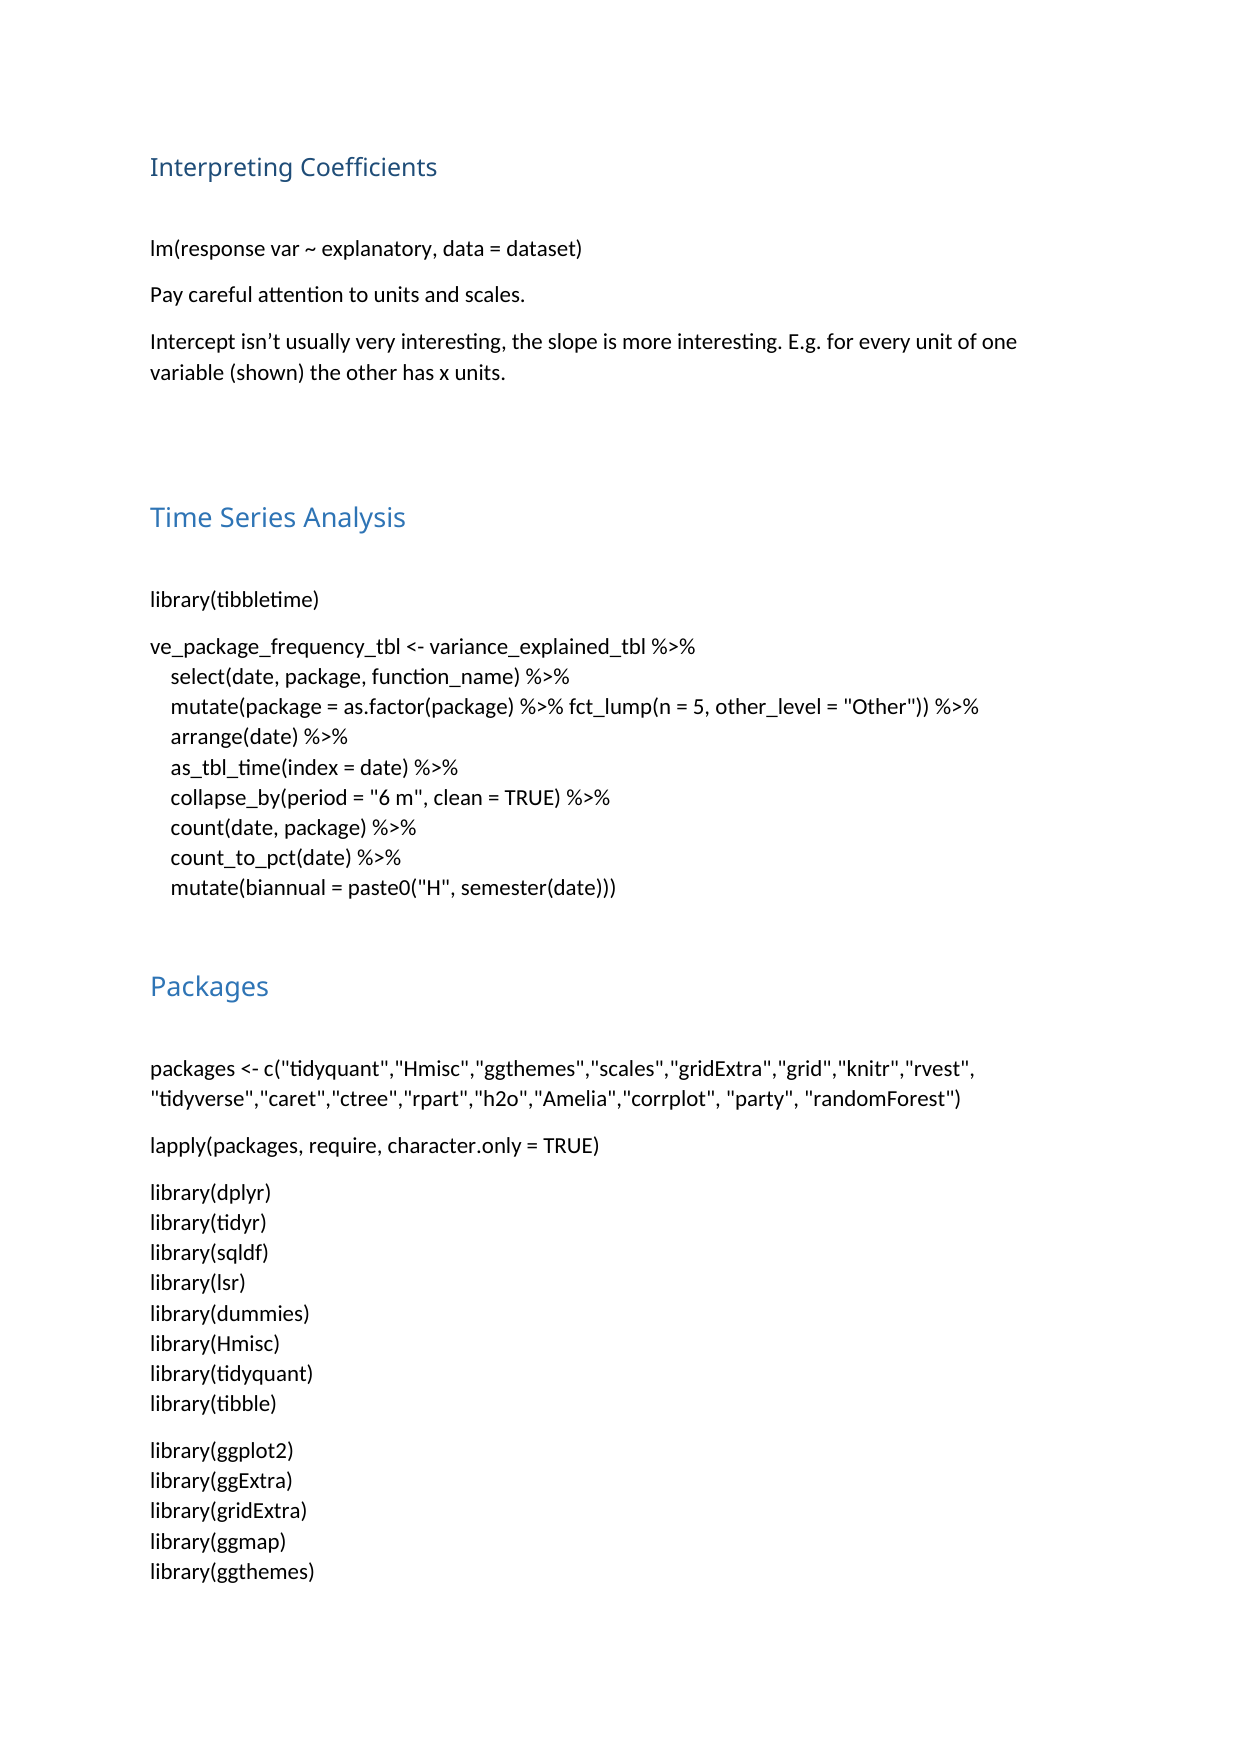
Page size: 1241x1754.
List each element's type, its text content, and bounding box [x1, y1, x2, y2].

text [150, 1436, 1090, 1585]
text packages <- c("tidyquant","Hmisc","ggthemes","scales","gridExtra","grid","knitr","rvest", "tidyverse","caret","ctree","rpart","h2o","Amelia","corrplot", "party", "randomForest") [150, 1054, 1090, 1112]
text Pay careful attention to units and scales. [150, 281, 1090, 308]
text library(dplyr) library(tidyr) library(sqldf) library(lsr) library(dummies) library(Hmisc) library(tidyquant) library(tibble) [150, 1178, 1090, 1417]
text library(tibbletime) [150, 585, 1090, 613]
text lapply(packages, require, character.only = TRUE) [150, 1131, 1090, 1159]
text Intercept isn’t usually very interesting, the slope is more interesting. E.g. for every unit of one variable (shown) the other has x units. [150, 327, 1090, 386]
text lm(response var ~ explanatory, data = dataset) [150, 234, 1090, 262]
text ve_package_frequency_tbl <- variance_explained_tbl %>% select(date, package, function_name) %>% mutate(package = as.factor(package) %>% fct_lump(n = 5, other_level = "Other")) %>% arrange(date) %>% as_tbl_time(index = date) %>% collapse_by(period = "6 m", clean = TRUE) %>% count(date, package) %>% count_to_pct(date) %>% mutate(biannual = paste0("H", semester(date))) [150, 632, 1090, 901]
subtitle Packages [150, 967, 1090, 1004]
subtitle Interpreting Coefficients [150, 150, 1090, 184]
subtitle Time Series Analysis [150, 498, 1090, 535]
